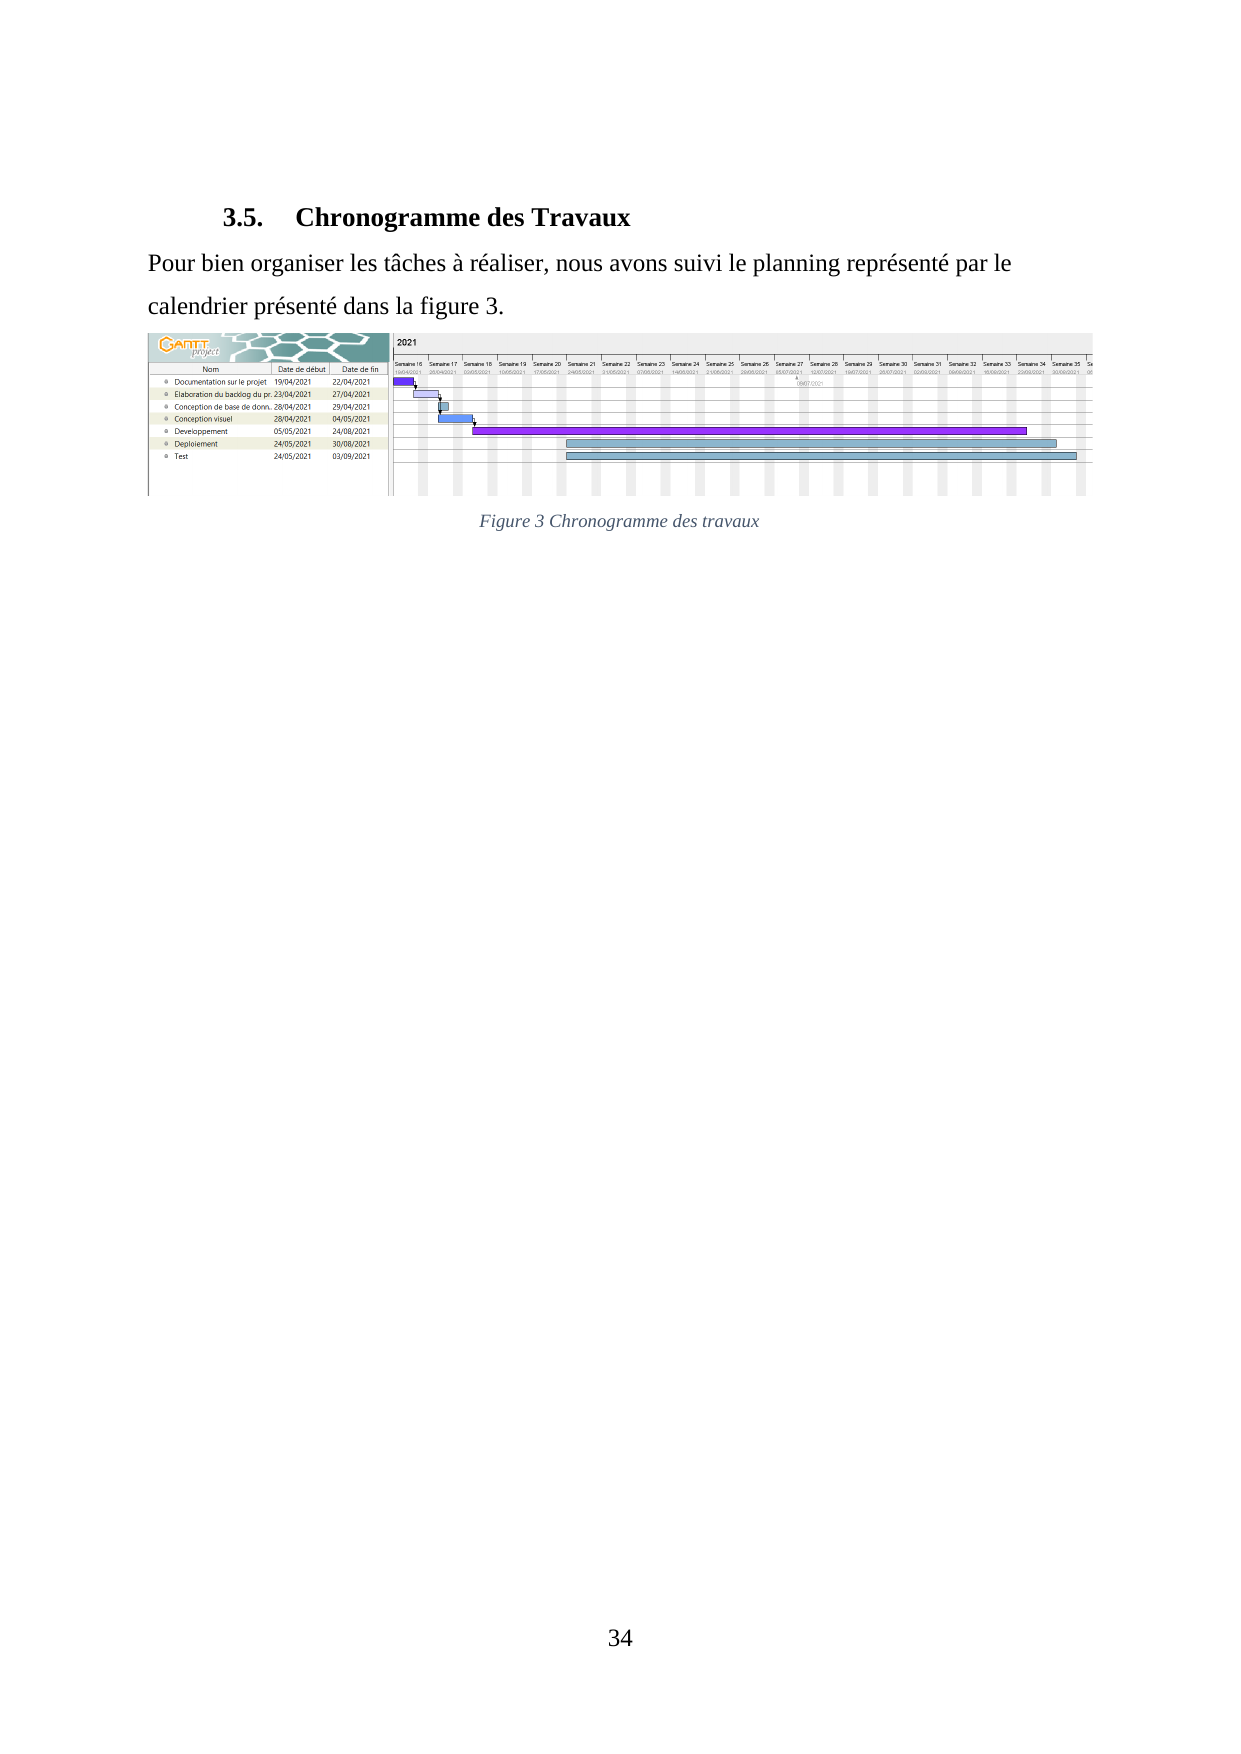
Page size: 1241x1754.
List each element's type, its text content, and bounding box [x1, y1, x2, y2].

subtitle Chronogramme des Travaux [223, 201, 1093, 232]
picture [147, 333, 1093, 496]
text Pour bien organiser les tâches à réaliser, nous avons suivi le planning représenté par le calendrier présenté dans la figure 3. [148, 248, 1093, 333]
